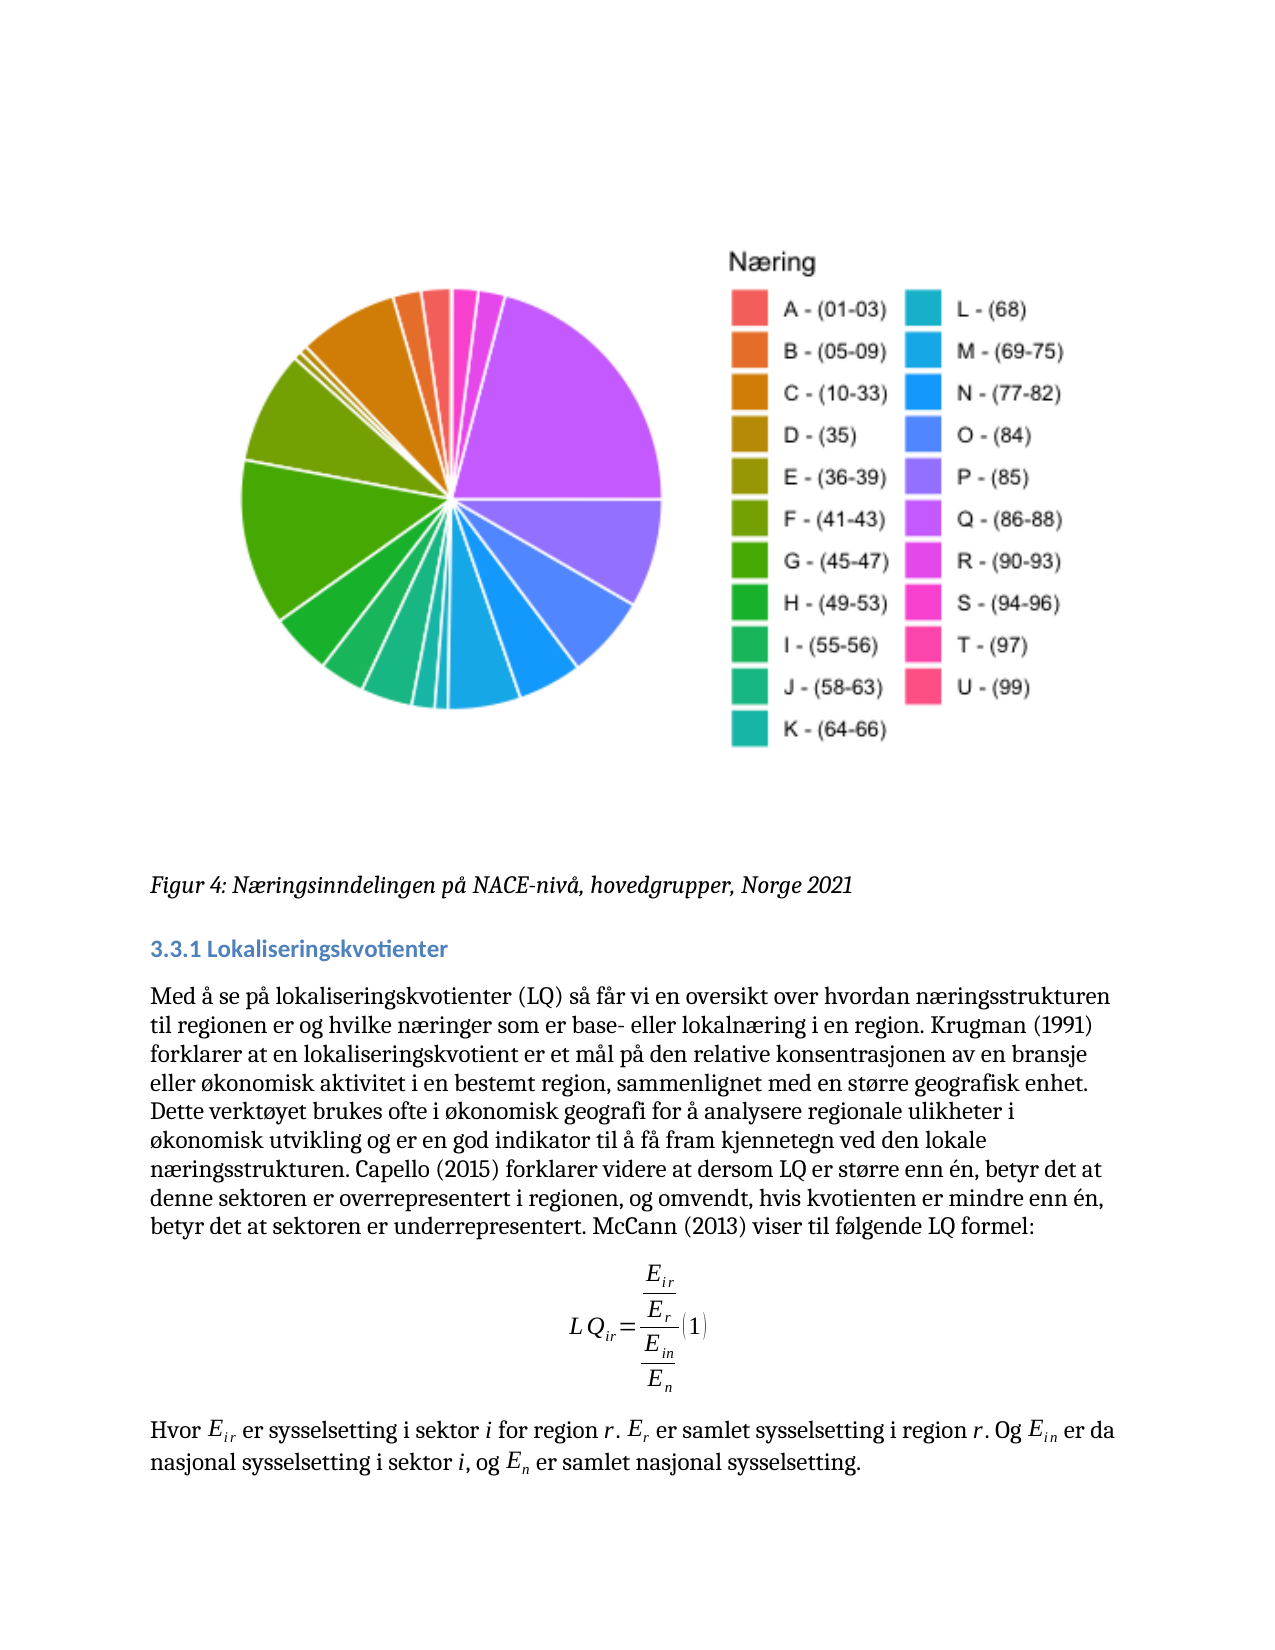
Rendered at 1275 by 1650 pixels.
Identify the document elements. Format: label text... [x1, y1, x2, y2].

picture [188, 150, 1064, 850]
table_header Figur 4: Næringsinndelingen på NACE-nivå, hovedgrupper, Norge 2021 [139, 150, 1114, 912]
subtitle 3.3.1 Lokaliseringskvotienter [150, 933, 1125, 963]
text Med å se på lokaliseringskvotienter (LQ) så får vi en oversikt over hvordan næringsstrukturen til regionen er og hvilke næringer som er base- eller lokalnæring i en region. Krugman (1991) forklarer at en lokaliseringskvotient er et mål på den relative konsentrasjonen av en bransje eller økonomisk aktivitet i en bestemt region, sammenlignet med en større geografisk enhet. Dette verktøyet brukes ofte i økonomisk geografi for å analysere regionale ulikheter i økonomisk utvikling og er en god indikator til å få fram kjennetegn ved den lokale næringsstrukturen. Capello (2015) forklarer videre at dersom LQ er større enn én, betyr det at denne sektoren er overrepresentert i regionen, og omvendt, hvis kvotienten er mindre enn én, betyr det at sektoren er underrepresentert. McCann (2013) viser til følgende LQ formel: [150, 982, 1125, 1241]
text Hvor er sysselsetting i sektor for region . er samlet sysselsetting i region . Og er da nasjonal sysselsetting i sektor , og er samlet nasjonal sysselsetting. [150, 1415, 1125, 1478]
